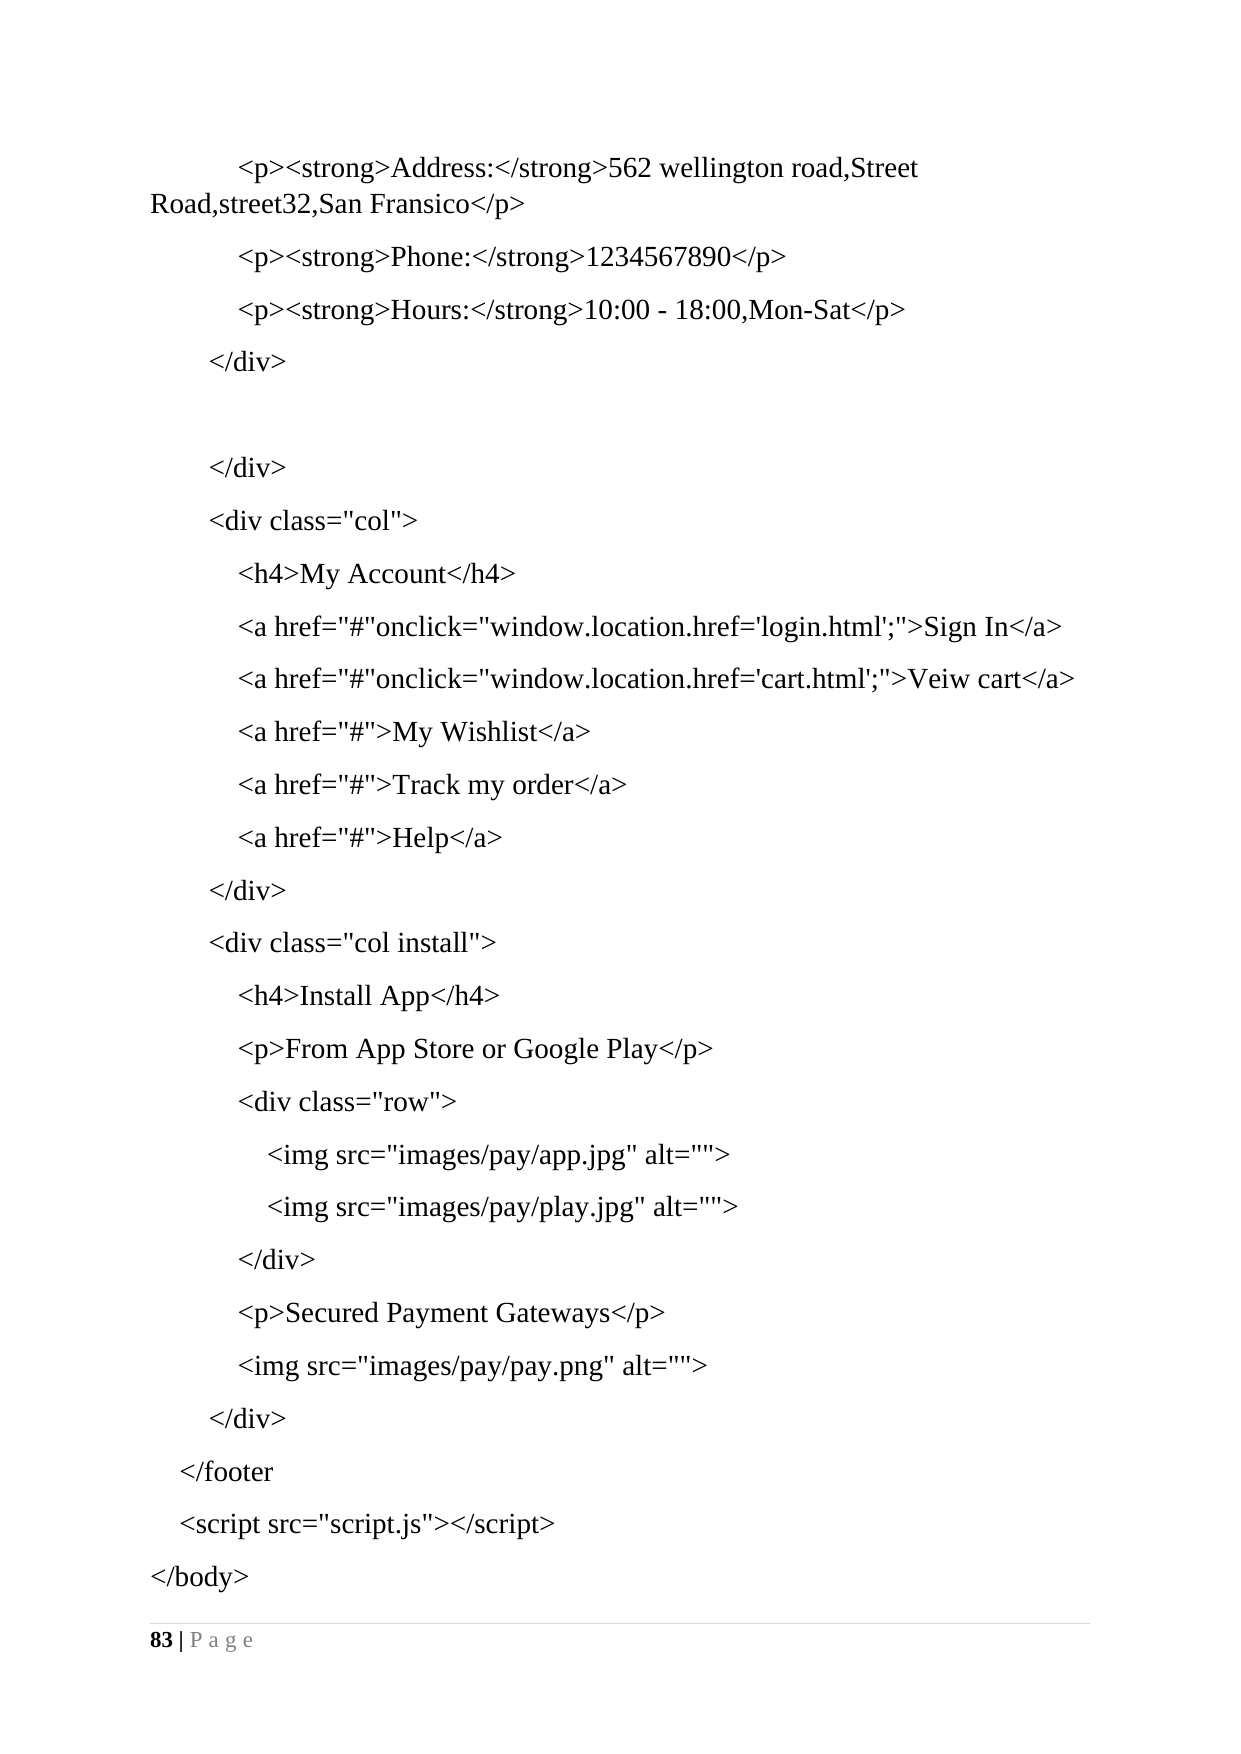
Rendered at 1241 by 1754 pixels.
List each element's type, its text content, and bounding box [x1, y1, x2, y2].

text <div class="col"> [150, 503, 1090, 537]
text <div class="row"> [150, 1084, 1090, 1117]
text <a href="#"onclick="window.location.href='cart.html';">Veiw cart</a> [150, 661, 1090, 695]
text </body> [150, 1559, 1090, 1593]
text <script src="script.js"></script> [150, 1506, 1090, 1540]
text <img src="images/pay/play.jpg" alt=""> [150, 1189, 1090, 1223]
text <a href="#">Help</a> [150, 820, 1090, 853]
text <p><strong>Hours:</strong>10:00 - 18:00,Mon-Sat</p> [150, 292, 1090, 325]
text </div> [150, 344, 1090, 378]
text <p><strong>Address:</strong>562 wellington road,Street Road,street32,San Fransico</p> [150, 150, 1090, 220]
text <a href="#">Track my order</a> [150, 767, 1090, 801]
text </div> [150, 1401, 1090, 1434]
text </div> [150, 1242, 1090, 1276]
text <p><strong>Phone:</strong>1234567890</p> [150, 239, 1090, 272]
text <a href="#"onclick="window.location.href='login.html';">Sign In</a> [150, 609, 1090, 642]
text <img src="images/pay/app.jpg" alt=""> [150, 1137, 1090, 1170]
text <img src="images/pay/pay.png" alt=""> [150, 1348, 1090, 1382]
text </footer [150, 1454, 1090, 1487]
text <h4>My Account</h4> [150, 556, 1090, 589]
text <p>Secured Payment Gateways</p> [150, 1295, 1090, 1329]
text </div> [150, 450, 1090, 484]
text </div> [150, 873, 1090, 906]
text <div class="col install"> [150, 926, 1090, 959]
text <a href="#">My Wishlist</a> [150, 714, 1090, 748]
text <p>From App Store or Google Play</p> [150, 1031, 1090, 1065]
text <h4>Install App</h4> [150, 978, 1090, 1012]
